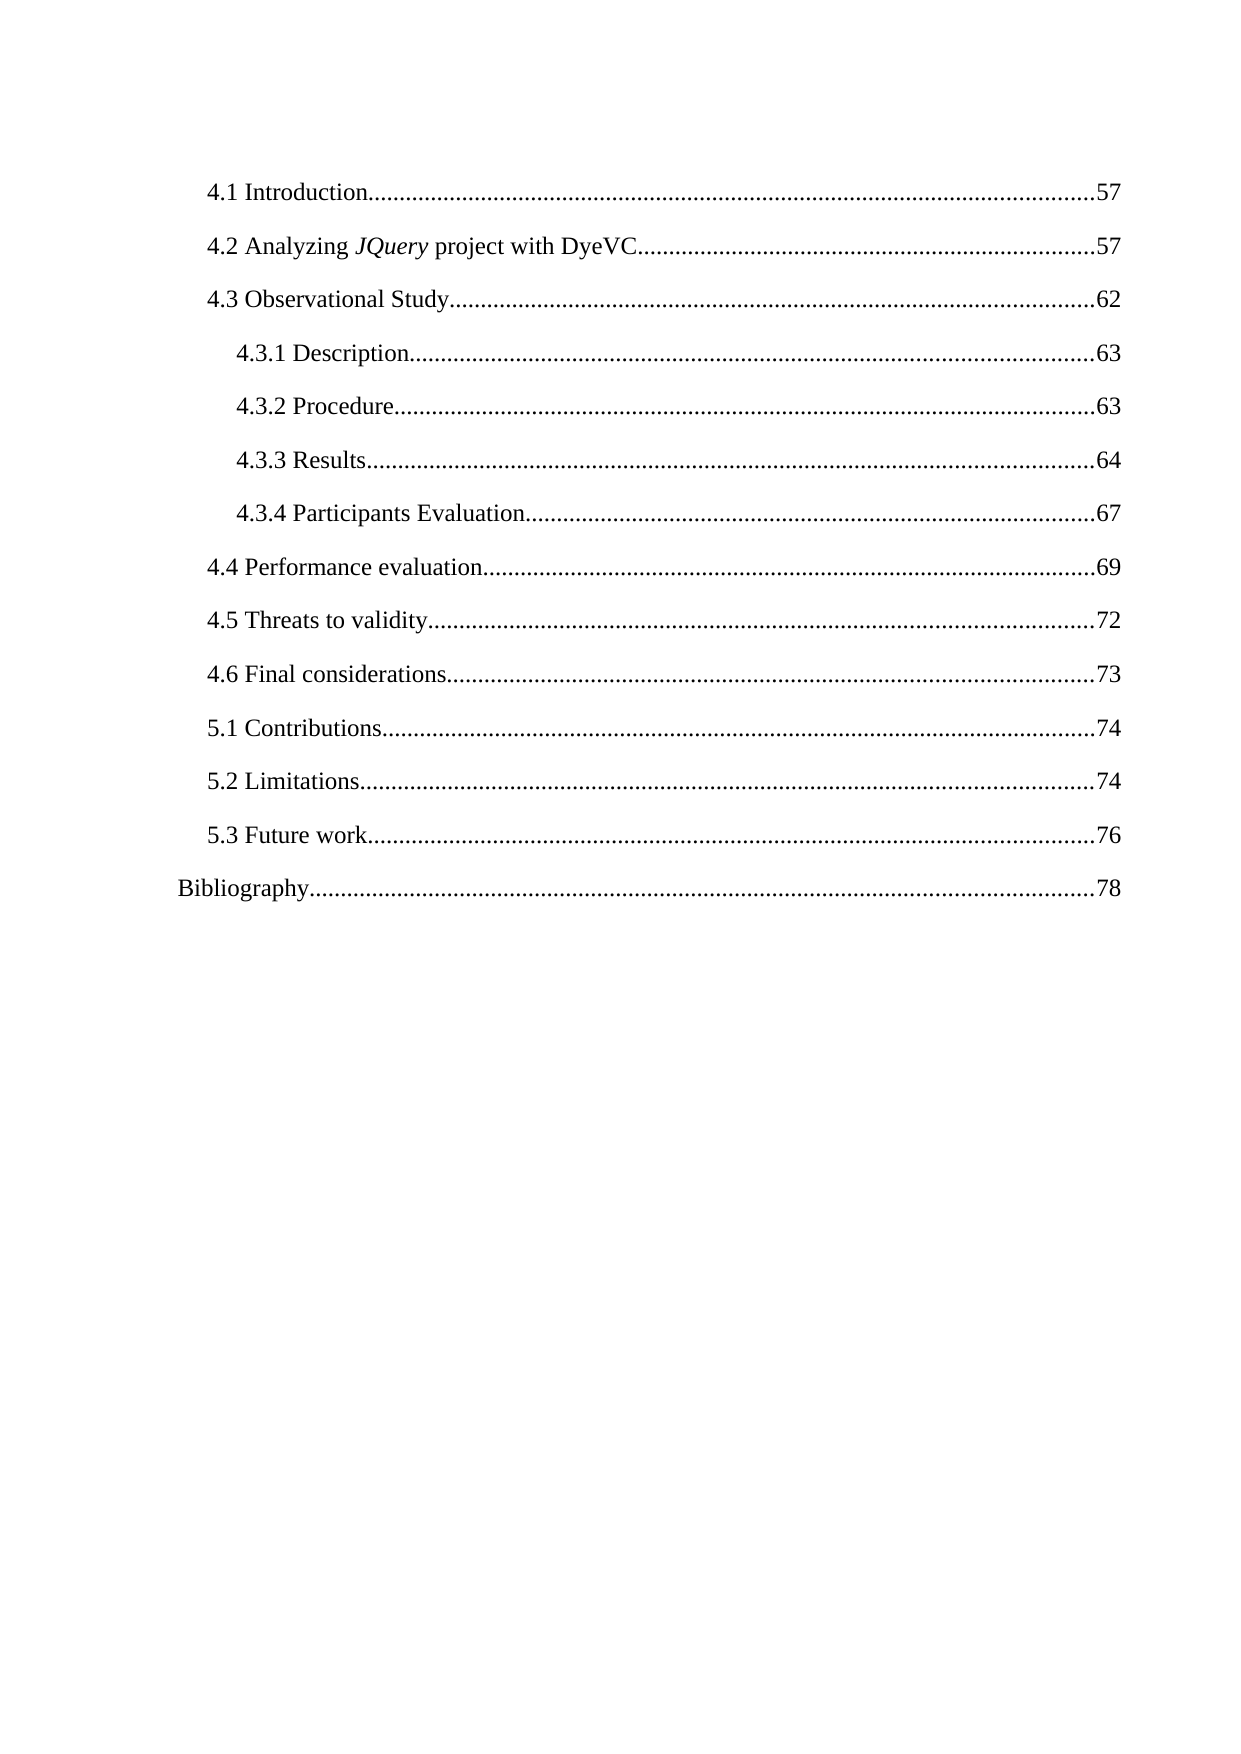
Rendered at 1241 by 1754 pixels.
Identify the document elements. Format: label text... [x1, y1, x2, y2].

text 5.3 Future work 76 [207, 820, 1122, 848]
text 4.1 Introduction 57 [207, 177, 1122, 206]
text Bibliography 78 [177, 873, 1122, 902]
text 4.3.1 Description 63 [236, 338, 1122, 367]
text 5.1 Contributions 74 [207, 713, 1122, 741]
text 4.3.4 Participants Evaluation 67 [236, 498, 1122, 527]
text 4.3 Observational Study 62 [207, 284, 1122, 313]
text 4.2 Analyzing JQuery project with DyeVC 57 [207, 231, 1122, 259]
text 4.3.3 Results 64 [236, 445, 1122, 474]
text 4.6 Final considerations 73 [207, 659, 1122, 688]
text 4.4 Performance evaluation 69 [207, 552, 1122, 581]
text 5.2 Limitations 74 [207, 766, 1122, 795]
text 4.3.2 Procedure 63 [236, 391, 1122, 420]
text 4.5 Threats to validity 72 [207, 606, 1122, 634]
